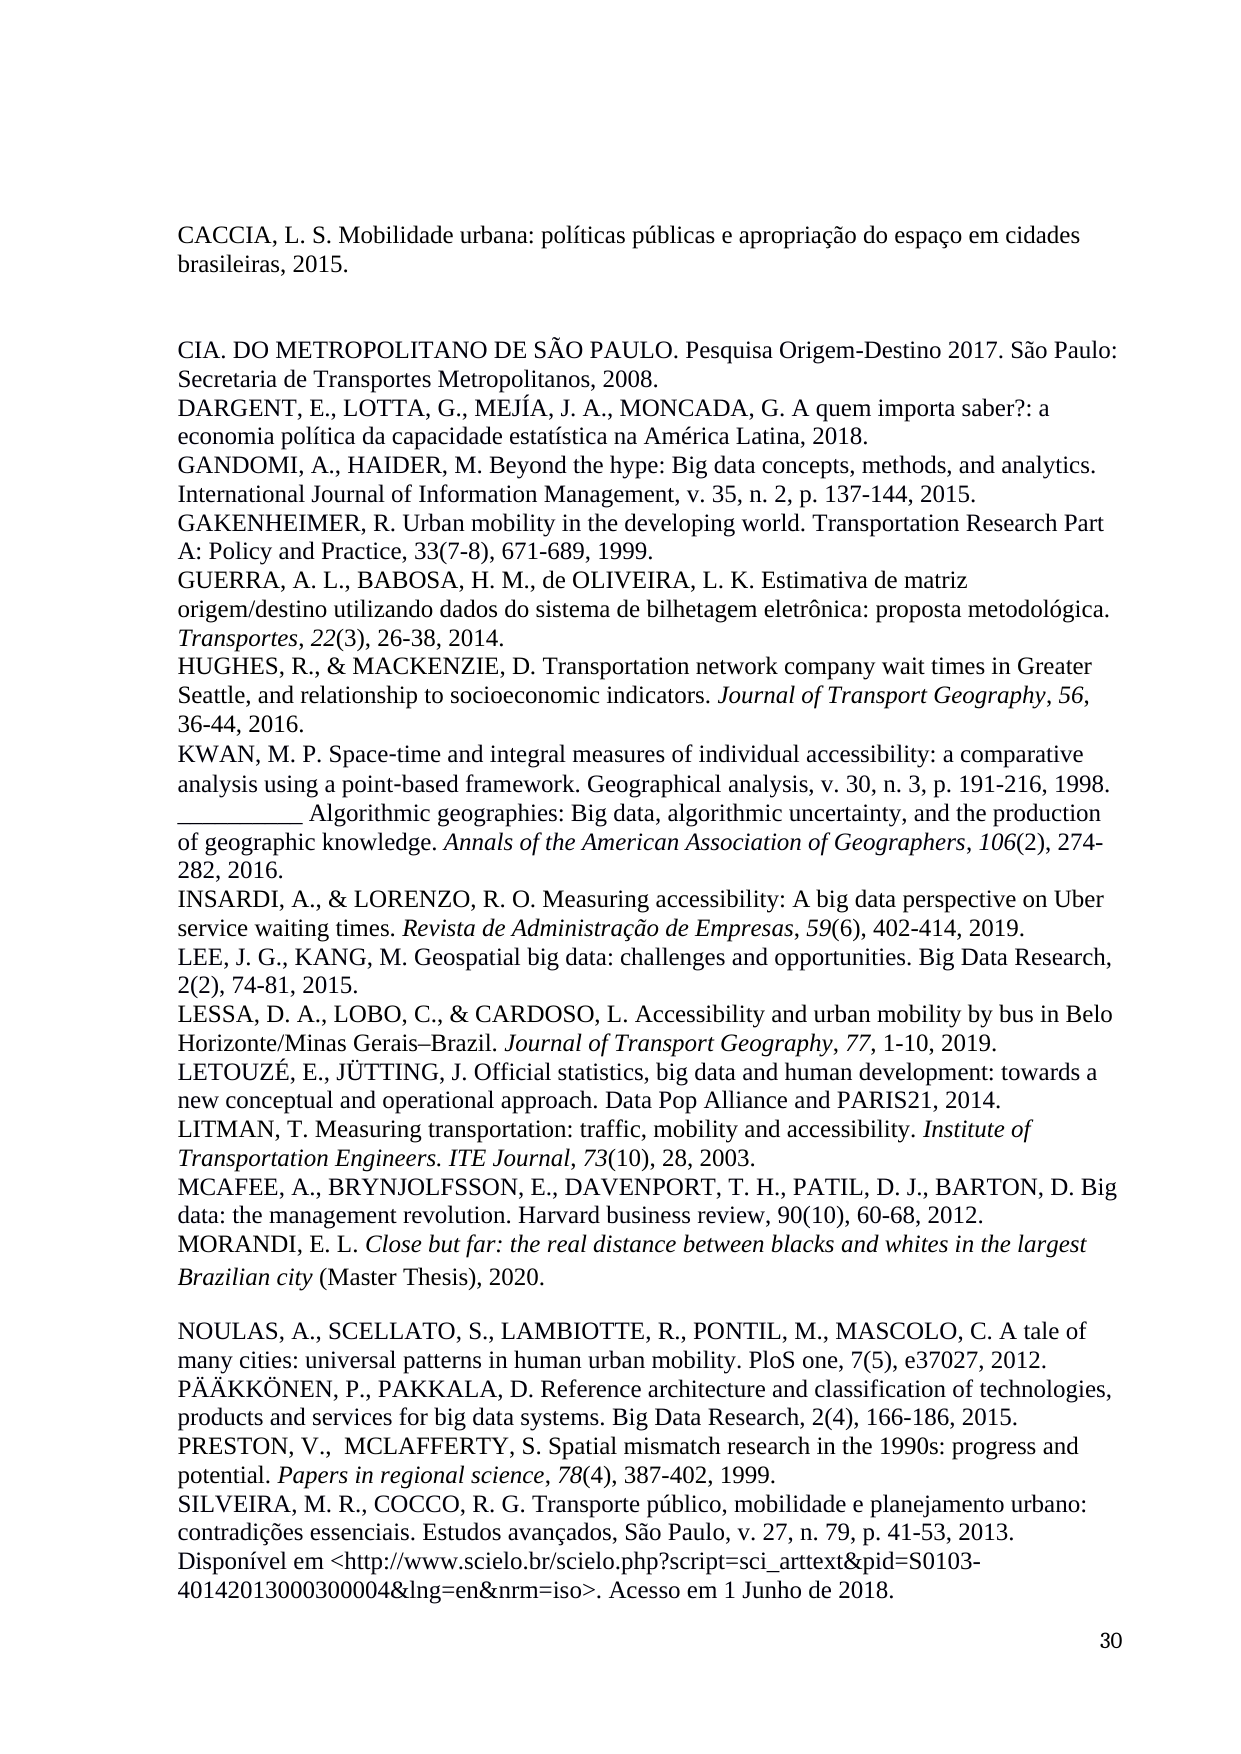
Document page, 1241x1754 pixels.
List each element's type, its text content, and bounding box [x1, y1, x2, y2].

text NOULAS, A., SCELLATO, S., LAMBIOTTE, R., PONTIL, M., MASCOLO, C. A tale of many cities: universal patterns in human urban mobility. PloS one, 7(5), e37027, 2012. [177, 1316, 1122, 1374]
text HUGHES, R., & MACKENZIE, D. Transportation network company wait times in Greater Seattle, and relationship to socioeconomic indicators. Journal of Transport Geography, 56, 36-44, 2016. [177, 651, 1122, 738]
text CACCIA, L. S. Mobilidade urbana: políticas públicas e apropriação do espaço em cidades brasileiras, 2015. [177, 220, 1122, 278]
text CIA. DO METROPOLITANO DE SÃO PAULO. Pesquisa Origem-Destino 2017. São Paulo: Secretaria de Transportes Metropolitanos, 2008. [177, 335, 1122, 393]
text KWAN, M. P. Space‐time and integral measures of individual accessibility: a comparative analysis using a point‐based framework. Geographical analysis, v. 30, n. 3, p. 191-216, 1998. [177, 738, 1122, 798]
text __________ Algorithmic geographies: Big data, algorithmic uncertainty, and the production of geographic knowledge. Annals of the American Association of Geographers, 106(2), 274-282, 2016. [177, 798, 1122, 884]
text PRESTON, V., MCLAFFERTY, S. Spatial mismatch research in the 1990s: progress and potential. Papers in regional science, 78(4), 387-402, 1999. [177, 1431, 1122, 1489]
text GUERRA, A. L., BABOSA, H. M., de OLIVEIRA, L. K. Estimativa de matriz origem/destino utilizando dados do sistema de bilhetagem eletrônica: proposta metodológica. Transportes, 22(3), 26-38, 2014. [177, 565, 1122, 651]
text LESSA, D. A., LOBO, C., & CARDOSO, L. Accessibility and urban mobility by bus in Belo Horizonte/Minas Gerais–Brazil. Journal of Transport Geography, 77, 1-10, 2019. [177, 999, 1122, 1057]
text INSARDI, A., & LORENZO, R. O. Measuring accessibility: A big data perspective on Uber service waiting times. Revista de Administração de Empresas, 59(6), 402-414, 2019. [177, 884, 1122, 942]
text SILVEIRA, M. R., COCCO, R. G. Transporte público, mobilidade e planejamento urbano: contradições essenciais. Estudos avançados, São Paulo, v. 27, n. 79, p. 41-53, 2013. Disponível em <http://www.scielo.br/scielo.php?script=sci_arttext&pid=S0103-40142013000300004&lng=en&nrm=iso>. Acesso em 1 Junho de 2018. [177, 1489, 1122, 1604]
text DARGENT, E., LOTTA, G., MEJÍA, J. A., MONCADA, G. A quem importa saber?: a economia política da capacidade estatística na América Latina, 2018. [177, 393, 1122, 450]
text MCAFEE, A., BRYNJOLFSSON, E., DAVENPORT, T. H., PATIL, D. J., BARTON, D. Big data: the management revolution. Harvard business review, 90(10), 60-68, 2012. [177, 1172, 1122, 1229]
text LEE, J. G., KANG, M. Geospatial big data: challenges and opportunities. Big Data Research, 2(2), 74-81, 2015. [177, 942, 1122, 999]
text MORANDI, E. L. Close but far: the real distance between blacks and whites in the largest Brazilian city (Master Thesis), 2020. [177, 1229, 1122, 1291]
text PÄÄKKÖNEN, P., PAKKALA, D. Reference architecture and classification of technologies, products and services for big data systems. Big Data Research, 2(4), 166-186, 2015. [177, 1374, 1122, 1431]
text GANDOMI, A., HAIDER, M. Beyond the hype: Big data concepts, methods, and analytics. International Journal of Information Management, v. 35, n. 2, p. 137-144, 2015. [177, 450, 1122, 508]
text LITMAN, T. Measuring transportation: traffic, mobility and accessibility. Institute of Transportation Engineers. ITE Journal, 73(10), 28, 2003. [177, 1114, 1122, 1172]
text GAKENHEIMER, R. Urban mobility in the developing world. Transportation Research Part A: Policy and Practice, 33(7-8), 671-689, 1999. [177, 508, 1122, 565]
text LETOUZÉ, E., JÜTTING, J. Official statistics, big data and human development: towards a new conceptual and operational approach. Data Pop Alliance and PARIS21, 2014. [177, 1057, 1122, 1114]
